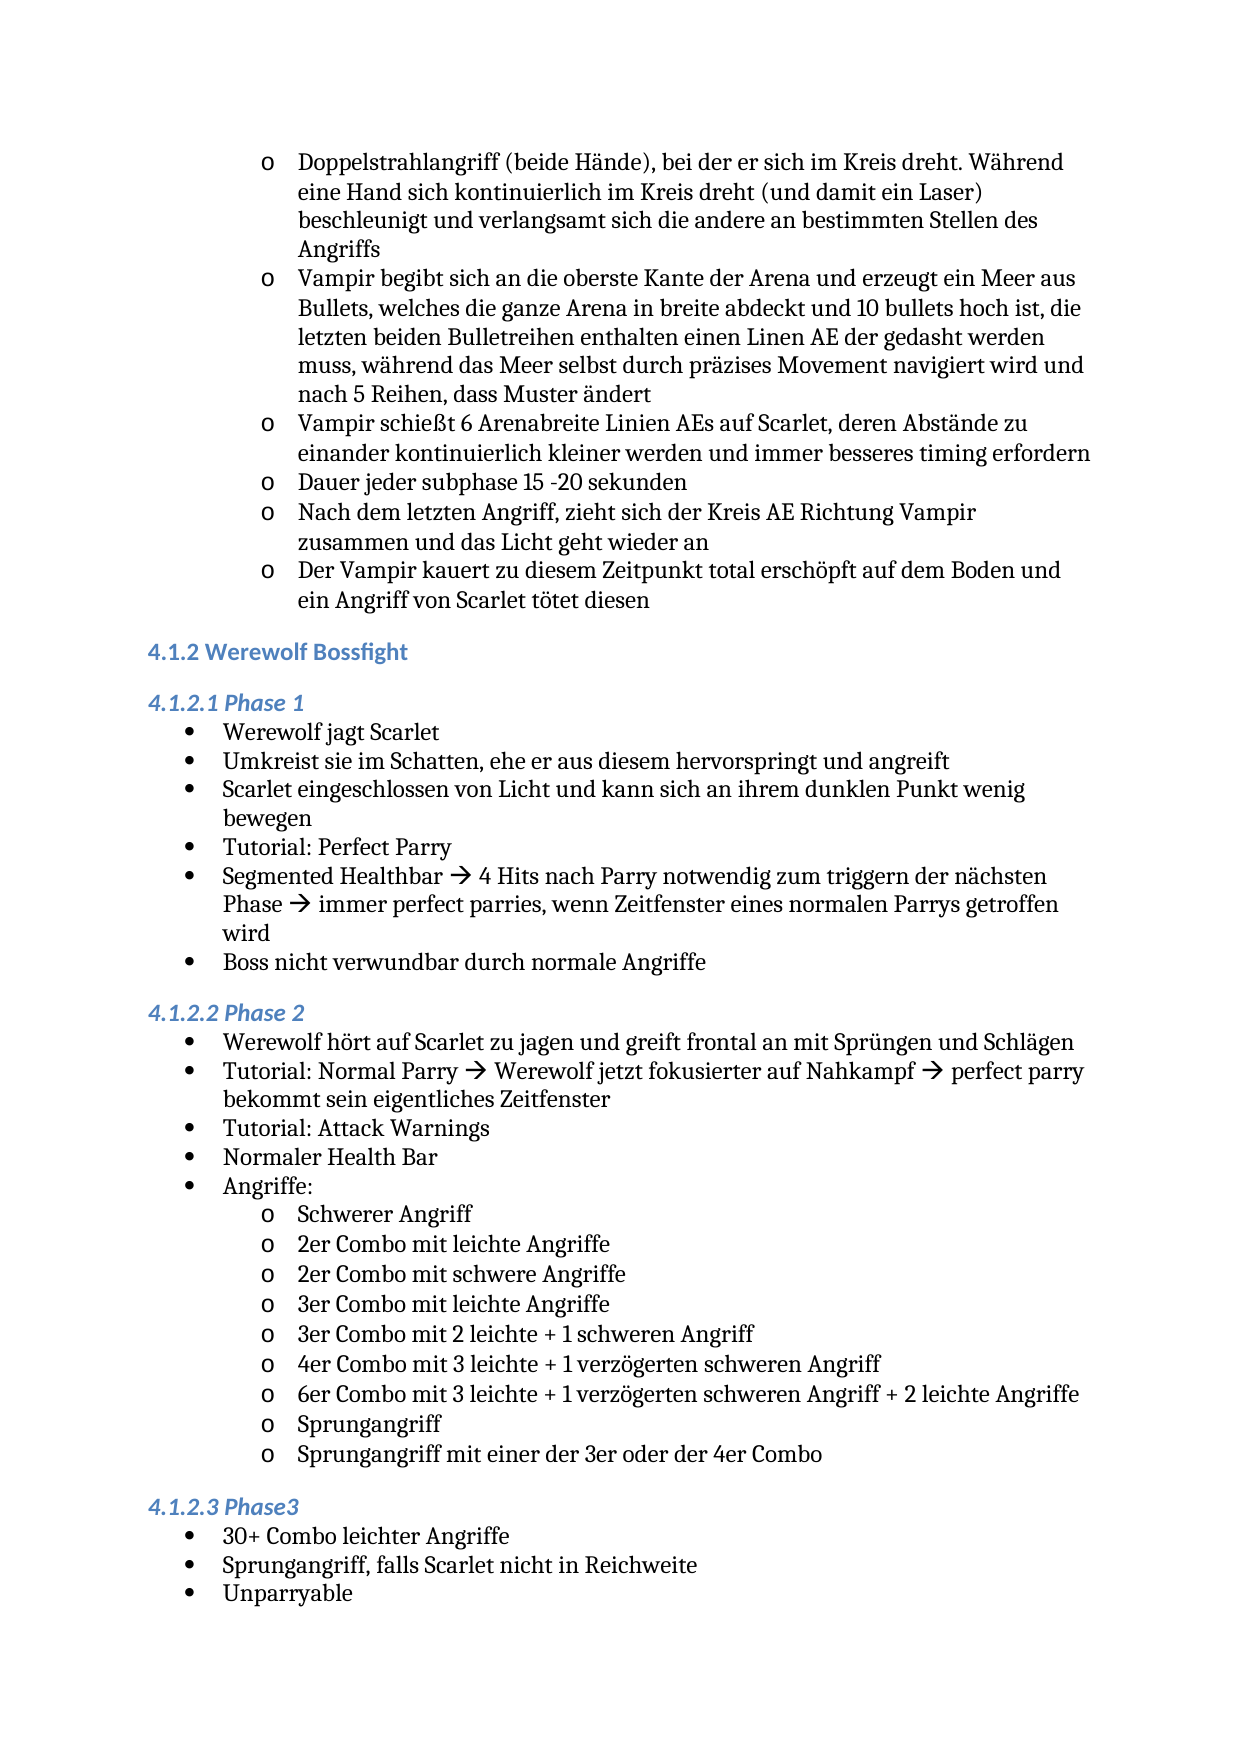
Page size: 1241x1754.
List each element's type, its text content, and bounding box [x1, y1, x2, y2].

list 2er Combo mit schwere Angriffe [260, 1260, 1093, 1290]
list Angriffe: [185, 1172, 1093, 1200]
list Segmented Healthbar 4 Hits nach Parry notwendig zum triggern der nächsten Phase immer perfect parries, wenn Zeitfenster eines normalen Parrys getroffen wird [185, 862, 1093, 948]
list Vampir begibt sich an die oberste Kante der Arena und erzeugt ein Meer aus Bullets, welches die ganze Arena in breite abdeckt und 10 bullets hoch ist, die letzten beiden Bulletreihen enthalten einen Linen AE der gedasht werden muss, während das Meer selbst durch präzises Movement navigiert wird und nach 5 Reihen, dass Muster ändert [260, 264, 1093, 409]
list 6er Combo mit 3 leichte + 1 verzögerten schweren Angriff + 2 leichte Angriffe [260, 1380, 1093, 1410]
list Dauer jeder subphase 15 -20 sekunden [260, 468, 1093, 498]
list Sprungangriff [260, 1410, 1093, 1440]
subtitle 4.1.2.2 Phase 2 [148, 997, 1093, 1028]
list Sprungangriff, falls Scarlet nicht in Reichweite [185, 1551, 1093, 1579]
list Tutorial: Attack Warnings [185, 1114, 1093, 1143]
list 30+ Combo leichter Angriffe [185, 1522, 1093, 1551]
list 3er Combo mit 2 leichte + 1 schweren Angriff [260, 1320, 1093, 1350]
subtitle 4.1.2.3 Phase3 [148, 1491, 1093, 1522]
list Werewolf hört auf Scarlet zu jagen und greift frontal an mit Sprüngen und Schlägen [185, 1028, 1093, 1057]
list 4er Combo mit 3 leichte + 1 verzögerten schweren Angriff [260, 1350, 1093, 1380]
list Unparryable [185, 1579, 1093, 1608]
list Normaler Health Bar [185, 1143, 1093, 1172]
list Der Vampir kauert zu diesem Zeitpunkt total erschöpft auf dem Boden und ein Angriff von Scarlet tötet diesen [260, 556, 1093, 615]
subtitle 4.1.2.1 Phase 1 [148, 687, 1093, 718]
list Doppelstrahlangriff (beide Hände), bei der er sich im Kreis dreht. Während eine Hand sich kontinuierlich im Kreis dreht (und damit ein Laser) beschleunigt und verlangsamt sich die andere an bestimmten Stellen des Angriffs [260, 148, 1093, 264]
list 3er Combo mit leichte Angriffe [260, 1290, 1093, 1320]
list Vampir schießt 6 Arenabreite Linien AEs auf Scarlet, deren Abstände zu einander kontinuierlich kleiner werden und immer besseres timing erfordern [260, 409, 1093, 468]
list Umkreist sie im Schatten, ehe er aus diesem hervorspringt und angreift [185, 747, 1093, 775]
list Scarlet eingeschlossen von Licht und kann sich an ihrem dunklen Punkt wenig bewegen [185, 775, 1093, 833]
list Nach dem letzten Angriff, zieht sich der Kreis AE Richtung Vampir zusammen und das Licht geht wieder an [260, 498, 1093, 556]
subtitle 4.1.2 Werewolf Bossfight [148, 636, 1093, 666]
list Werewolf jagt Scarlet [185, 718, 1093, 747]
list Tutorial: Perfect Parry [185, 833, 1093, 862]
list 2er Combo mit leichte Angriffe [260, 1230, 1093, 1260]
list Boss nicht verwundbar durch normale Angriffe [185, 948, 1093, 977]
list Sprungangriff mit einer der 3er oder der 4er Combo [260, 1440, 1093, 1470]
list Tutorial: Normal Parry Werewolf jetzt fokusierter auf Nahkampf perfect parry bekommt sein eigentliches Zeitfenster [185, 1057, 1093, 1114]
list Schwerer Angriff [260, 1200, 1093, 1230]
